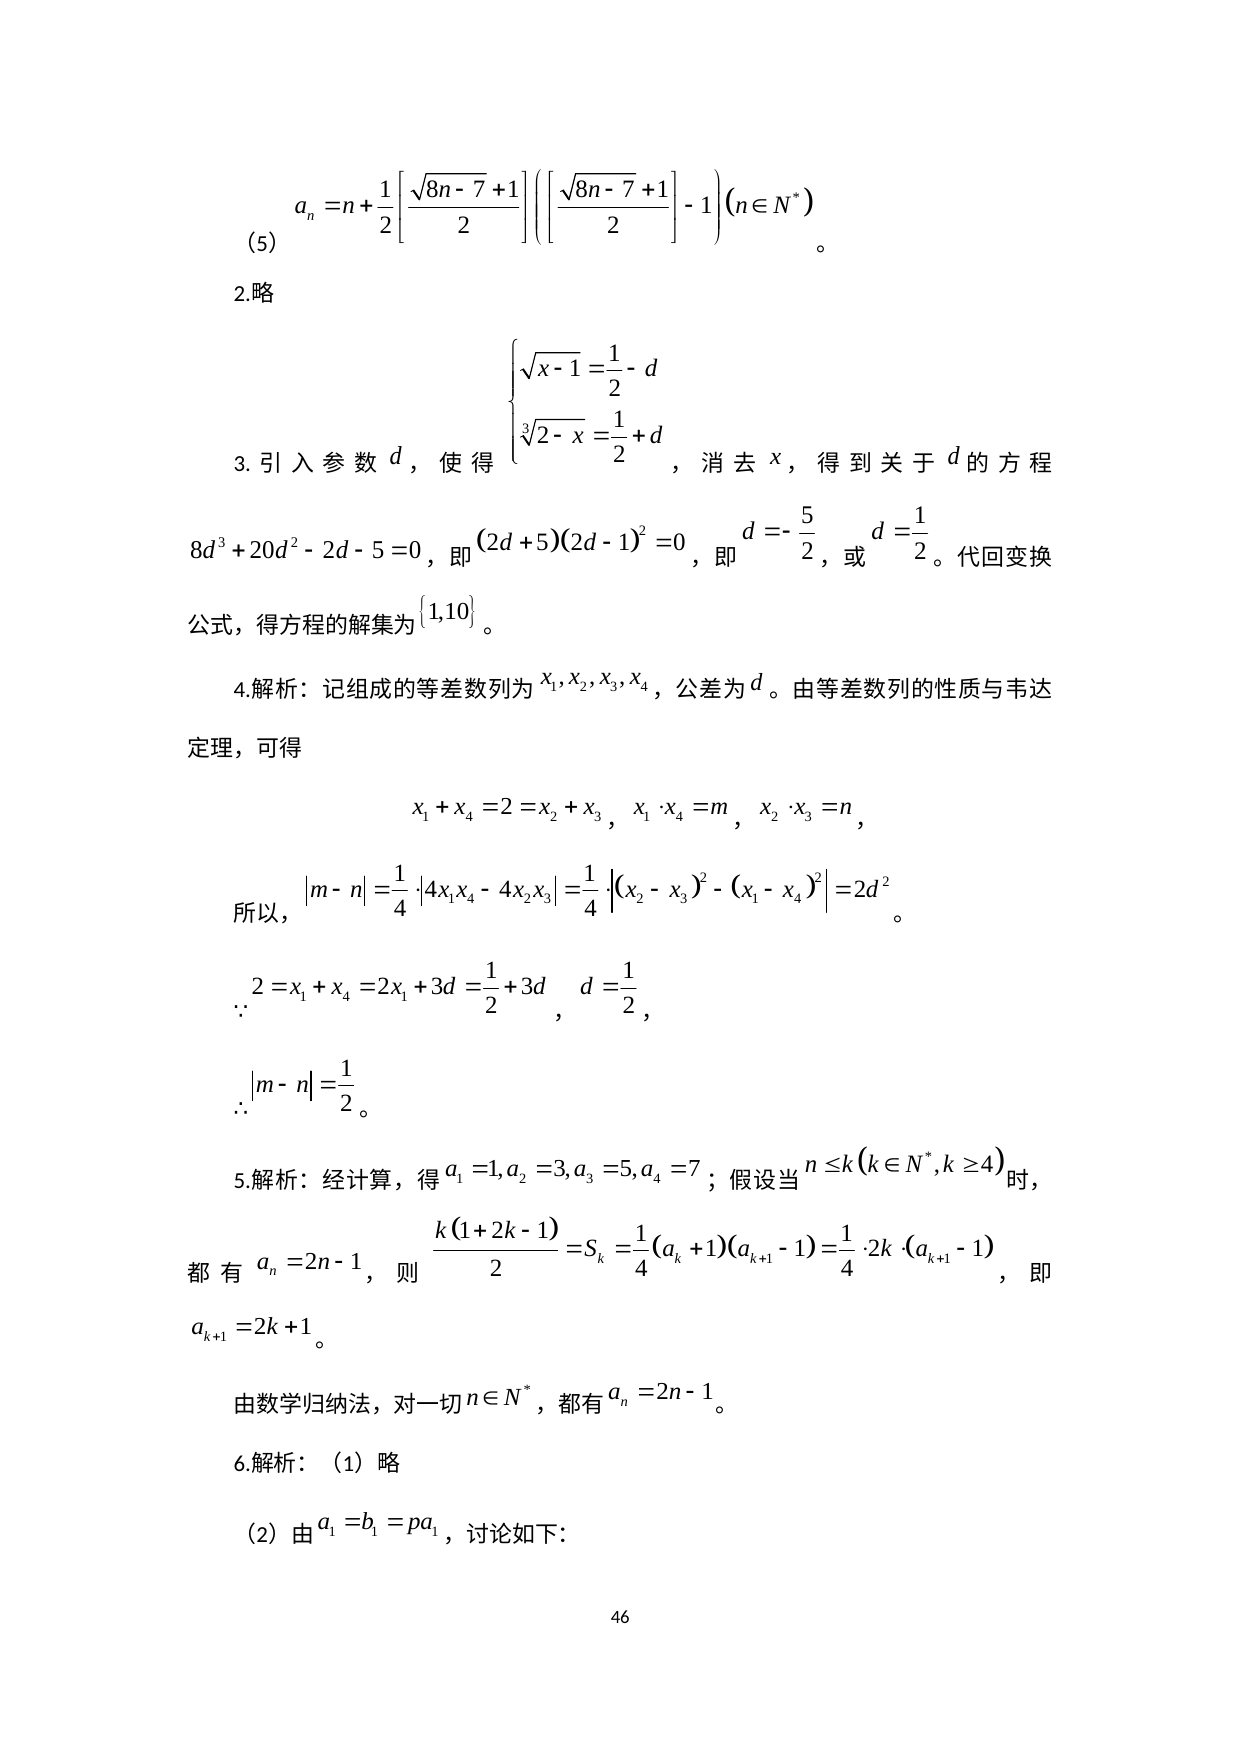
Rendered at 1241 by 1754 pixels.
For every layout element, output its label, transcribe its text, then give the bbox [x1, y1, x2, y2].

text ，，， [187, 779, 1053, 844]
text 所以，。 [187, 844, 1053, 942]
text 由数学归纳法，对一切，都有。 [187, 1364, 1053, 1429]
text 5.解析：经计算，得；假设当时，都有，则，即。 [187, 1137, 1053, 1364]
text 6.解析：（1）略 [187, 1429, 1053, 1494]
text ∴。 [187, 1039, 1053, 1137]
text （5）。 [187, 162, 1053, 259]
text 4.解析：记组成的等差数列为，公差为。由等差数列的性质与韦达定理，可得 [187, 649, 1053, 779]
text ∵，， [187, 942, 1053, 1039]
text 3.引入参数，使得，消去，得到关于的方程，即，即，或。代回变换公式，得方程的解集为。 [187, 324, 1053, 649]
text 2.略 [187, 259, 1053, 324]
text （2）由，讨论如下： [187, 1494, 1053, 1559]
